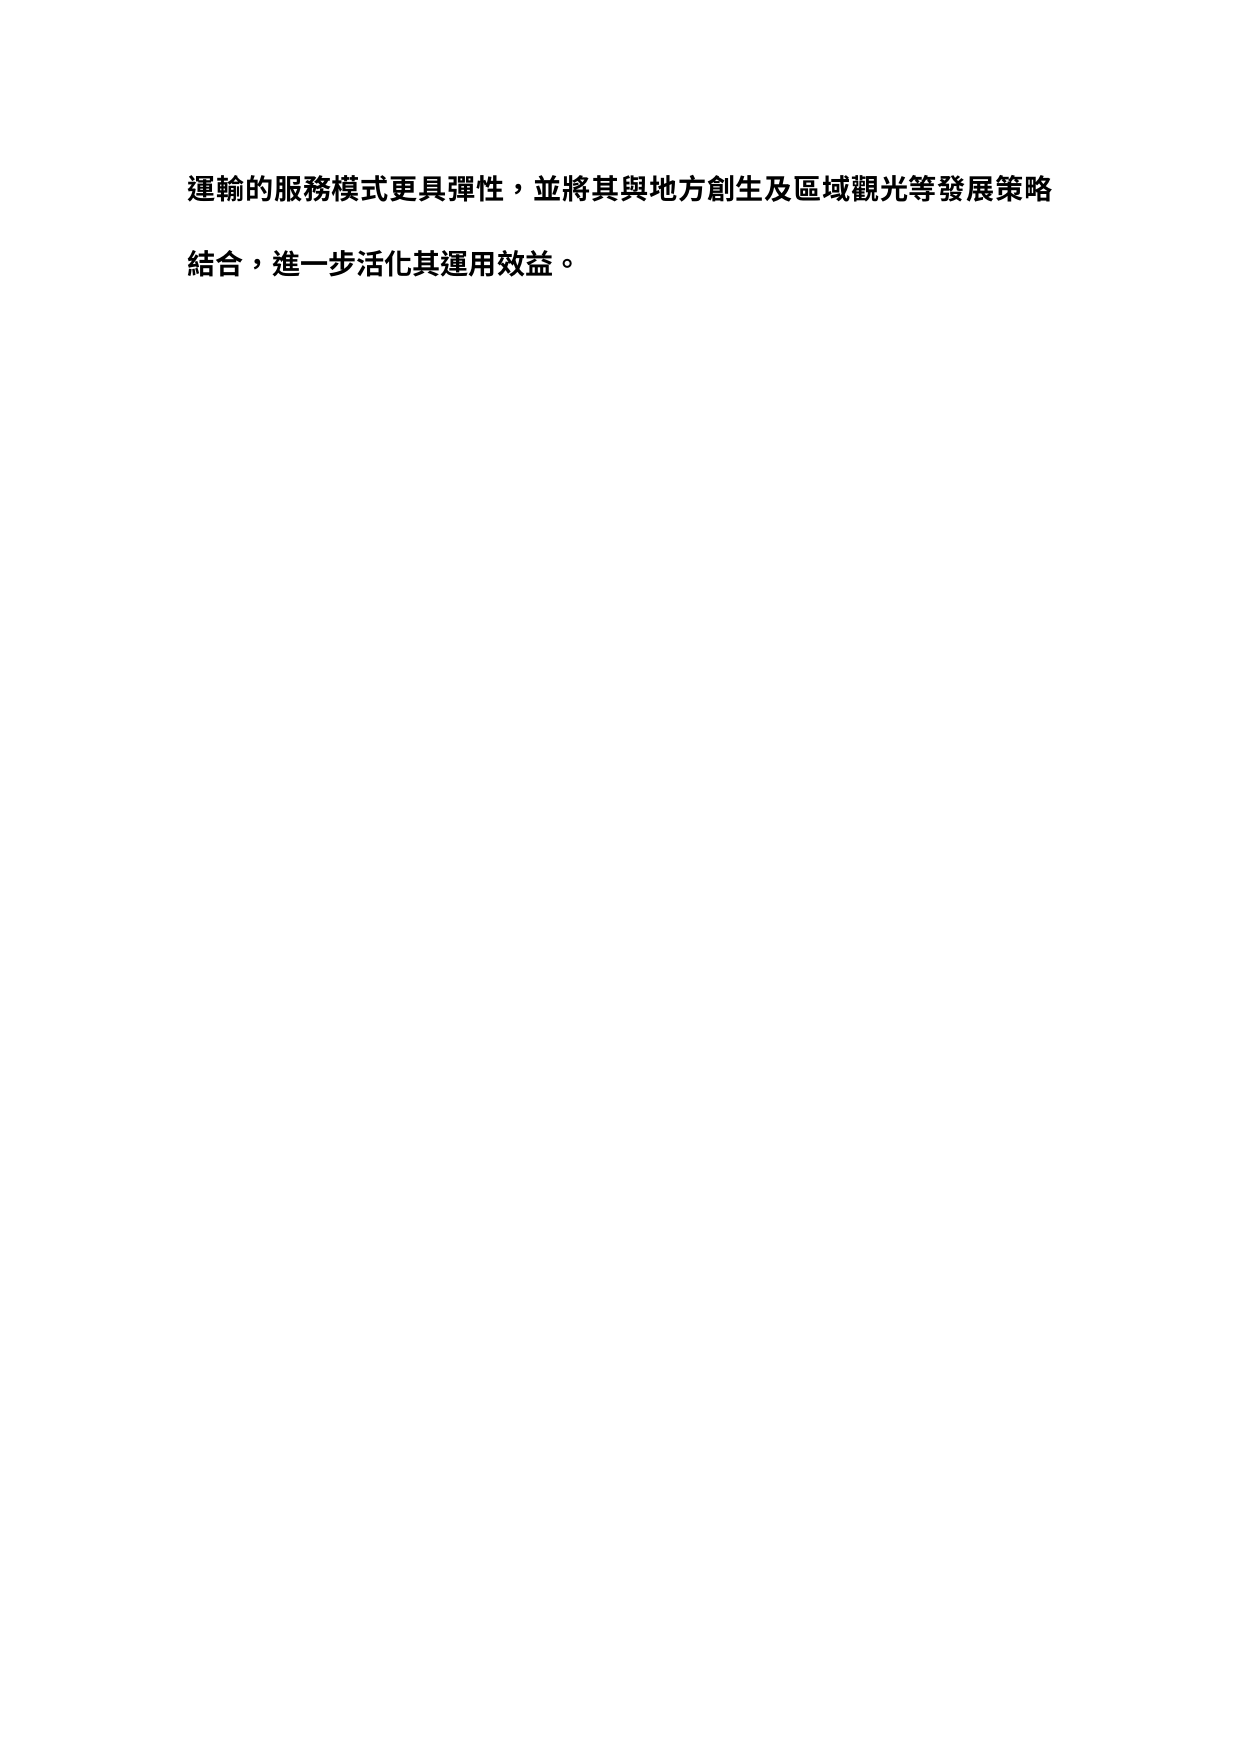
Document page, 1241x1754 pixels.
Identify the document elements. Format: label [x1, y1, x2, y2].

text [187, 150, 1053, 300]
